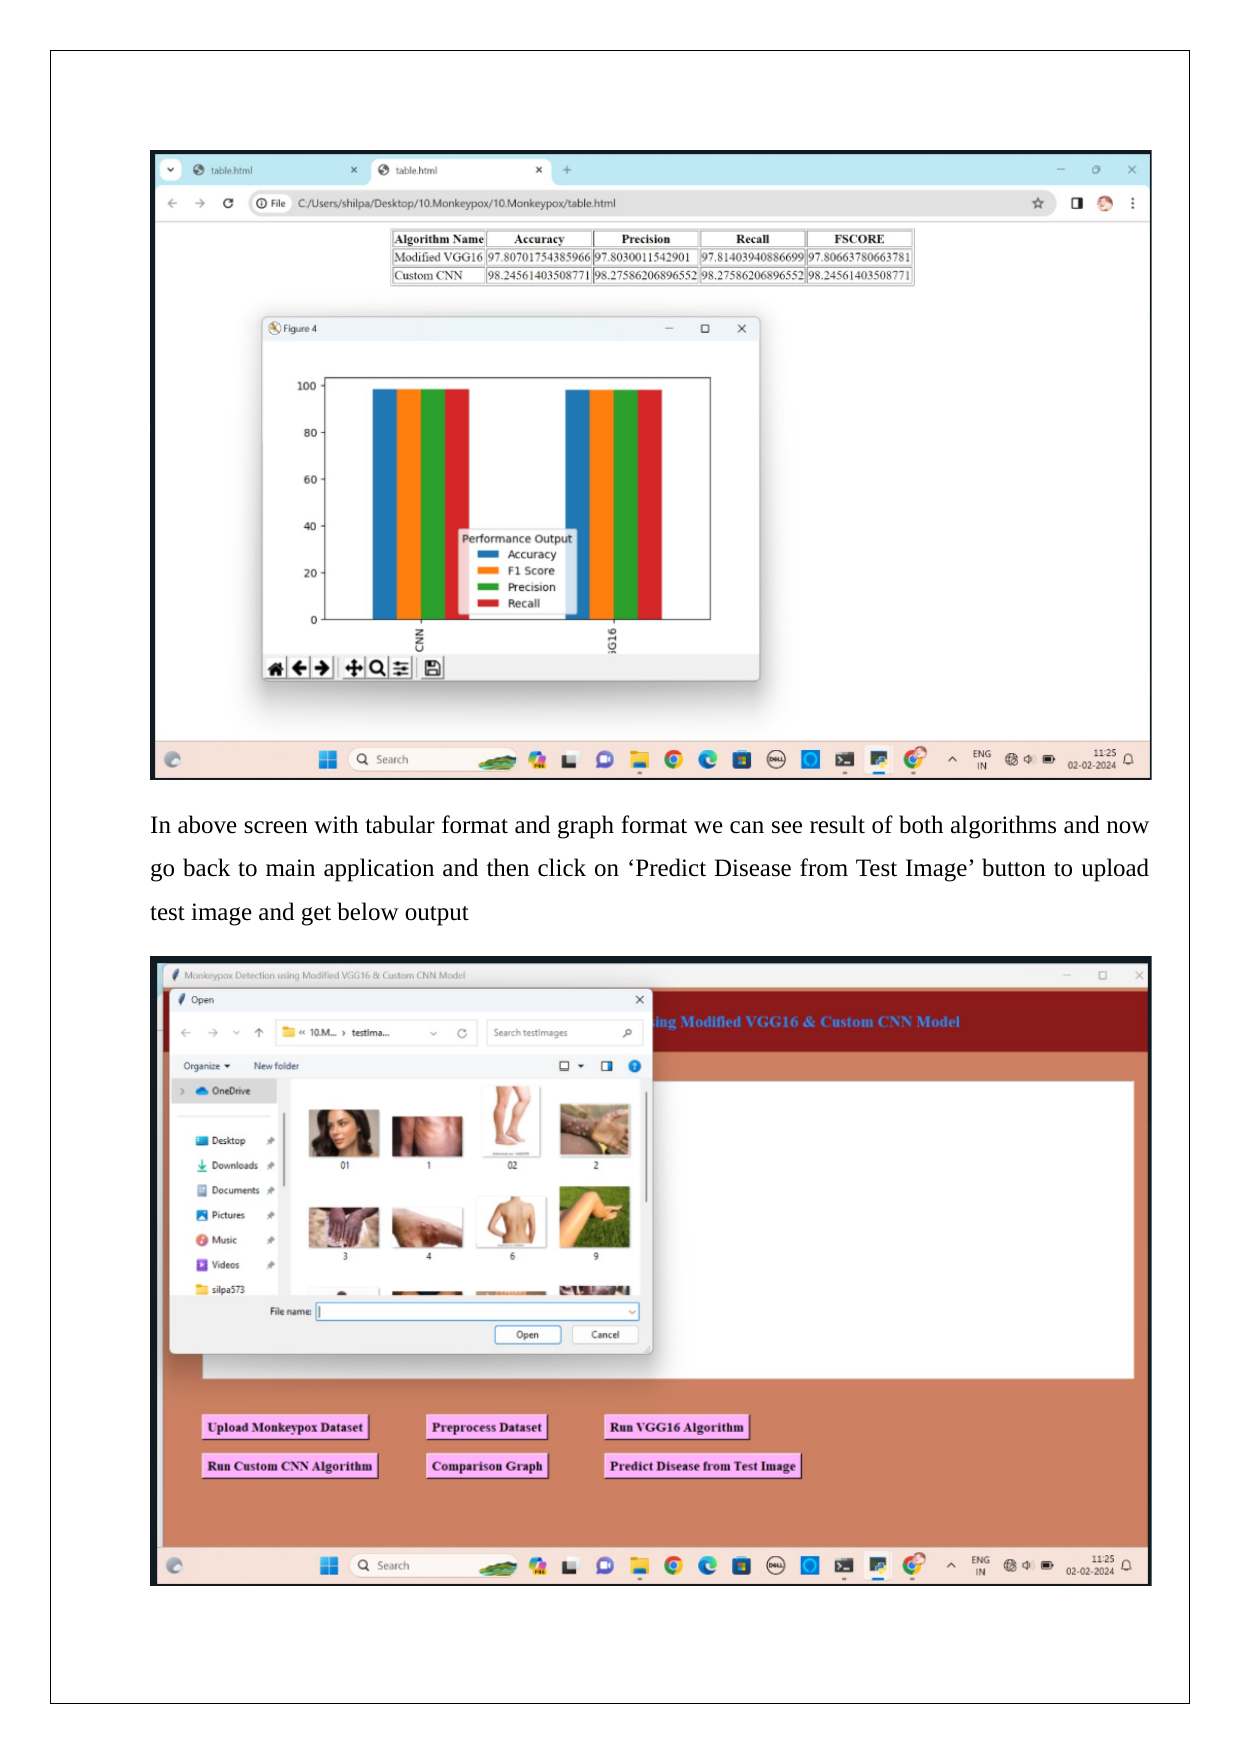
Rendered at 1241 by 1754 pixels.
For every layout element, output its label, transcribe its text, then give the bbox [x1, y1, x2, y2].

picture [150, 150, 1152, 780]
picture [150, 956, 1152, 1586]
text In above screen with tabular format and graph format we can see result of both algorithms and now go back to main application and then click on ‘Predict Disease from Test Image’ button to upload test image and get below output [150, 810, 1152, 925]
